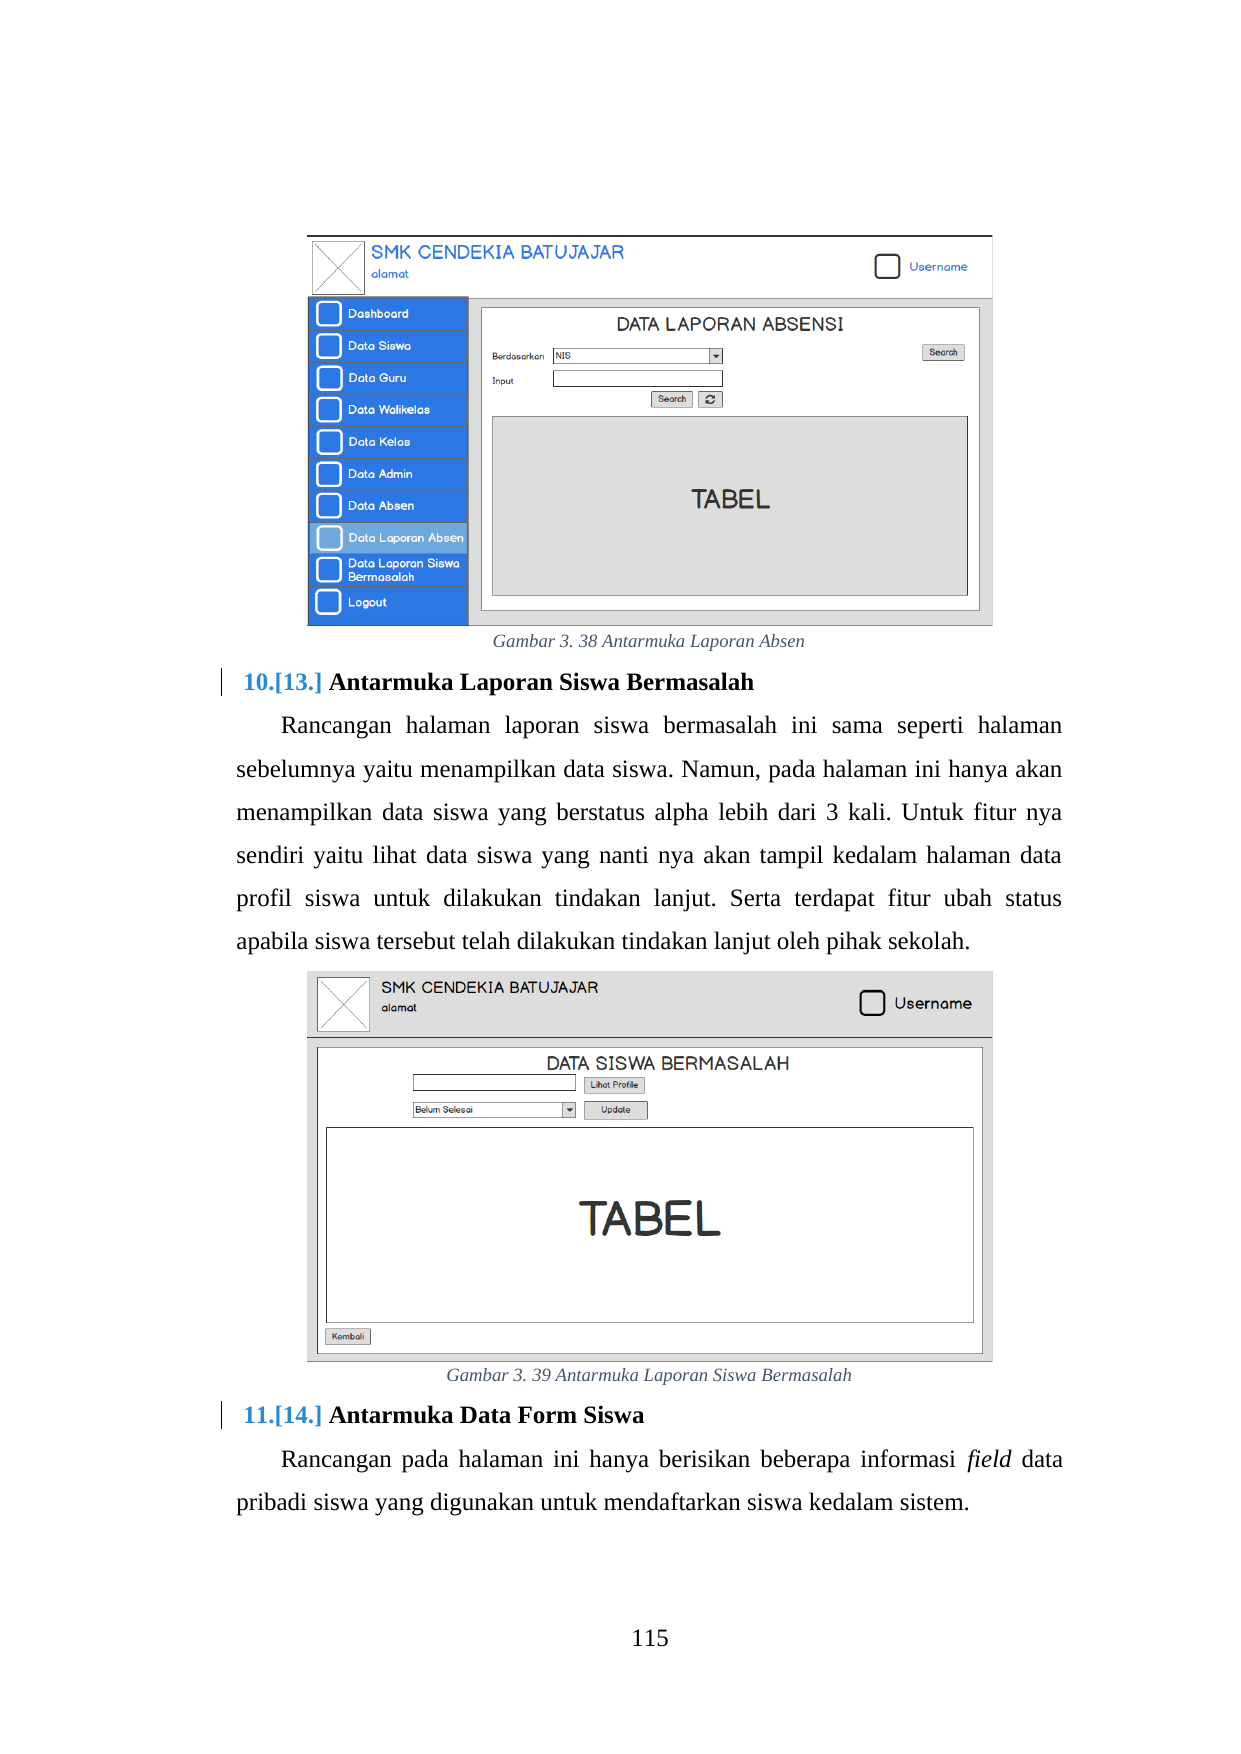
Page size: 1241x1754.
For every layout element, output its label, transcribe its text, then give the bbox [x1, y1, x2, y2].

picture [307, 971, 993, 1362]
list Rancangan halaman laporan siswa bermasalah ini sama seperti halaman sebelumnya yaitu menampilkan data siswa. Namun, pada halaman ini hanya akan menampilkan data siswa yang berstatus alpha lebih dari 3 kali. Untuk fitur nya sendiri yaitu lihat data siswa yang nanti nya akan tampil kedalam halaman data profil siswa untuk dilakukan tindakan lanjut. Serta terdapat fitur ubah status apabila siswa tersebut telah dilakukan tindakan lanjut oleh pihak sekolah. [236, 711, 1063, 955]
picture [307, 235, 993, 626]
list Rancangan pada halaman ini hanya berisikan beberapa informasi field data pribadi siswa yang digunakan untuk mendaftarkan siswa kedalam sistem. [236, 1444, 1063, 1516]
list Antarmuka Data Form Siswa [243, 1401, 1063, 1429]
list Antarmuka Laporan Siswa Bermasalah [243, 667, 1063, 696]
